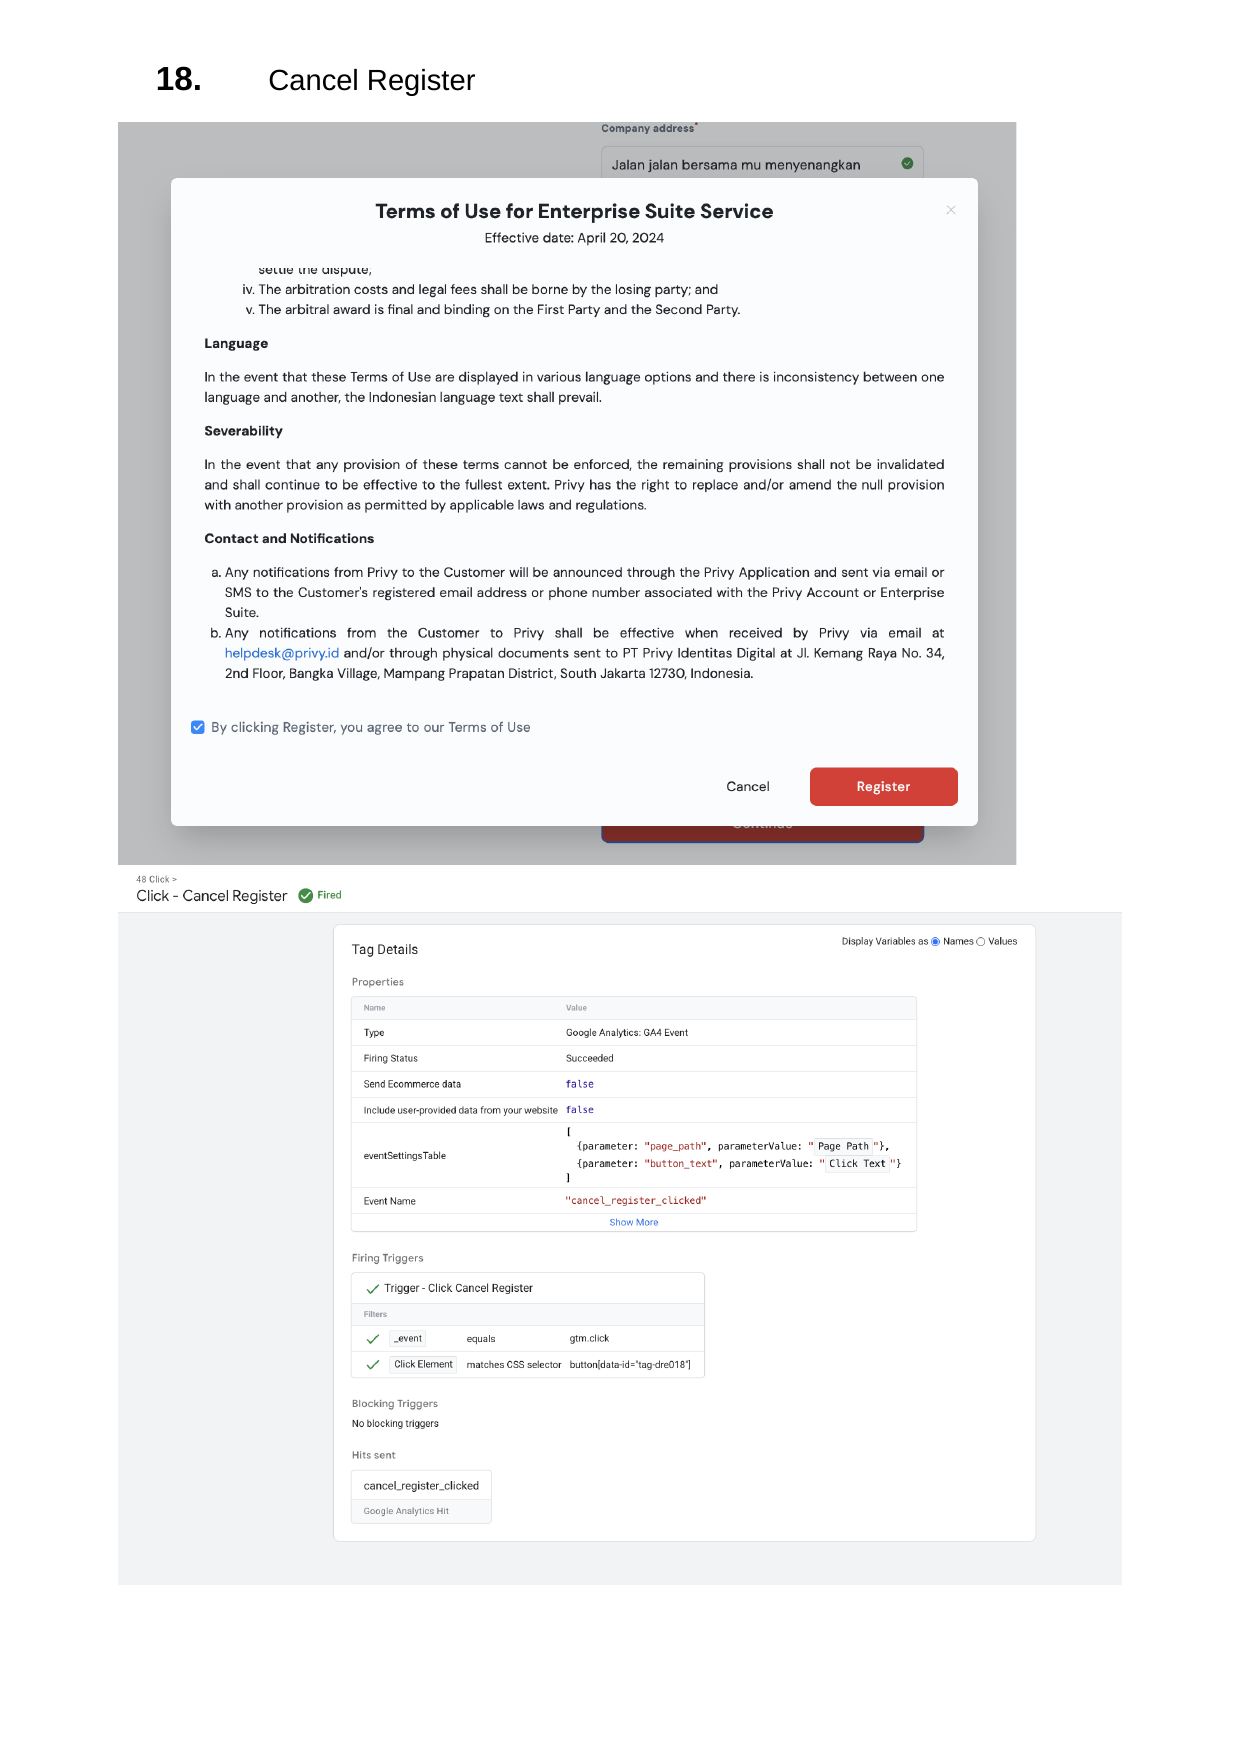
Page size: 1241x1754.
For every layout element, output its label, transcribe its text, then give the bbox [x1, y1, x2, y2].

picture [118, 868, 1122, 1585]
picture [118, 122, 1017, 865]
subtitle Cancel Register [156, 59, 1122, 97]
